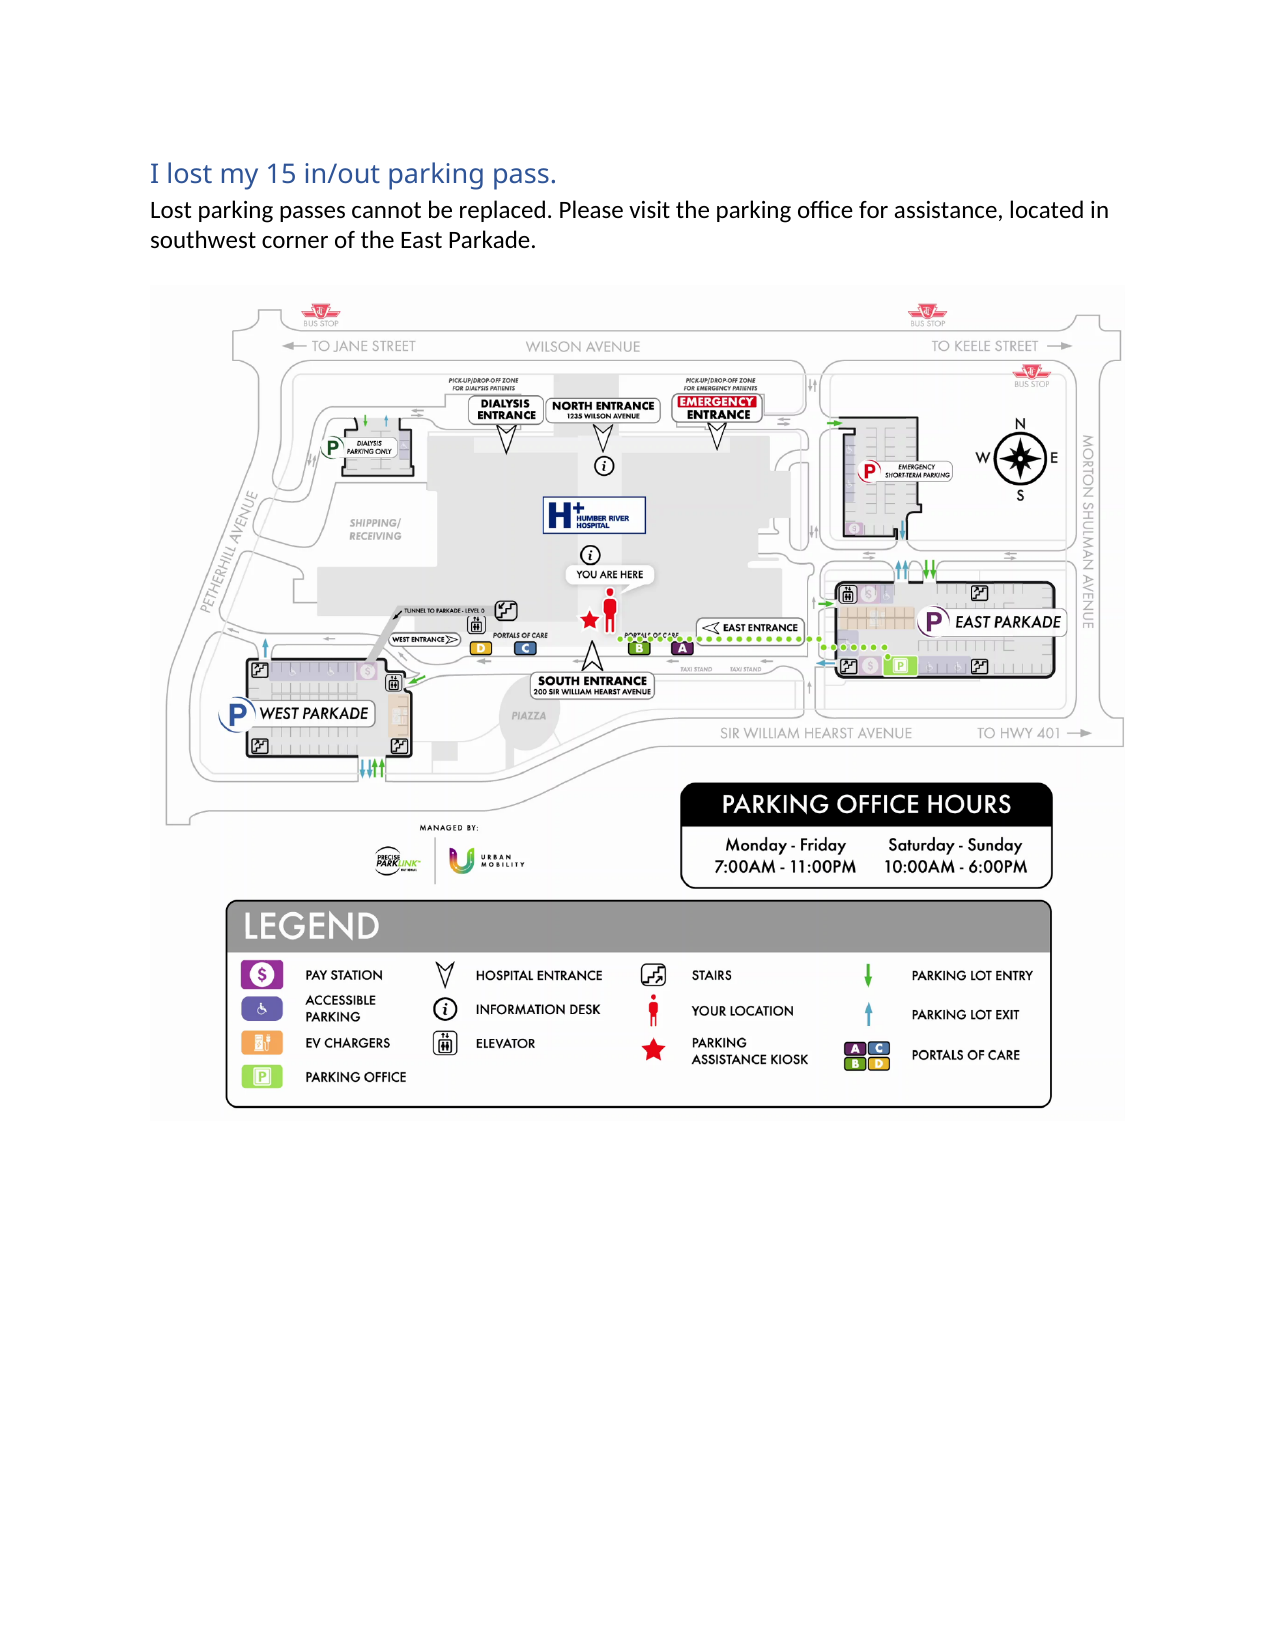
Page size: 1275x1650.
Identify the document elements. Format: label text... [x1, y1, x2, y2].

subtitle I lost my 15 in/out parking pass. [150, 154, 1125, 191]
text Lost parking passes cannot be replaced. Please visit the parking office for assistance, located in southwest corner of the East Parkade. [150, 194, 1125, 255]
picture [150, 285, 1125, 1121]
